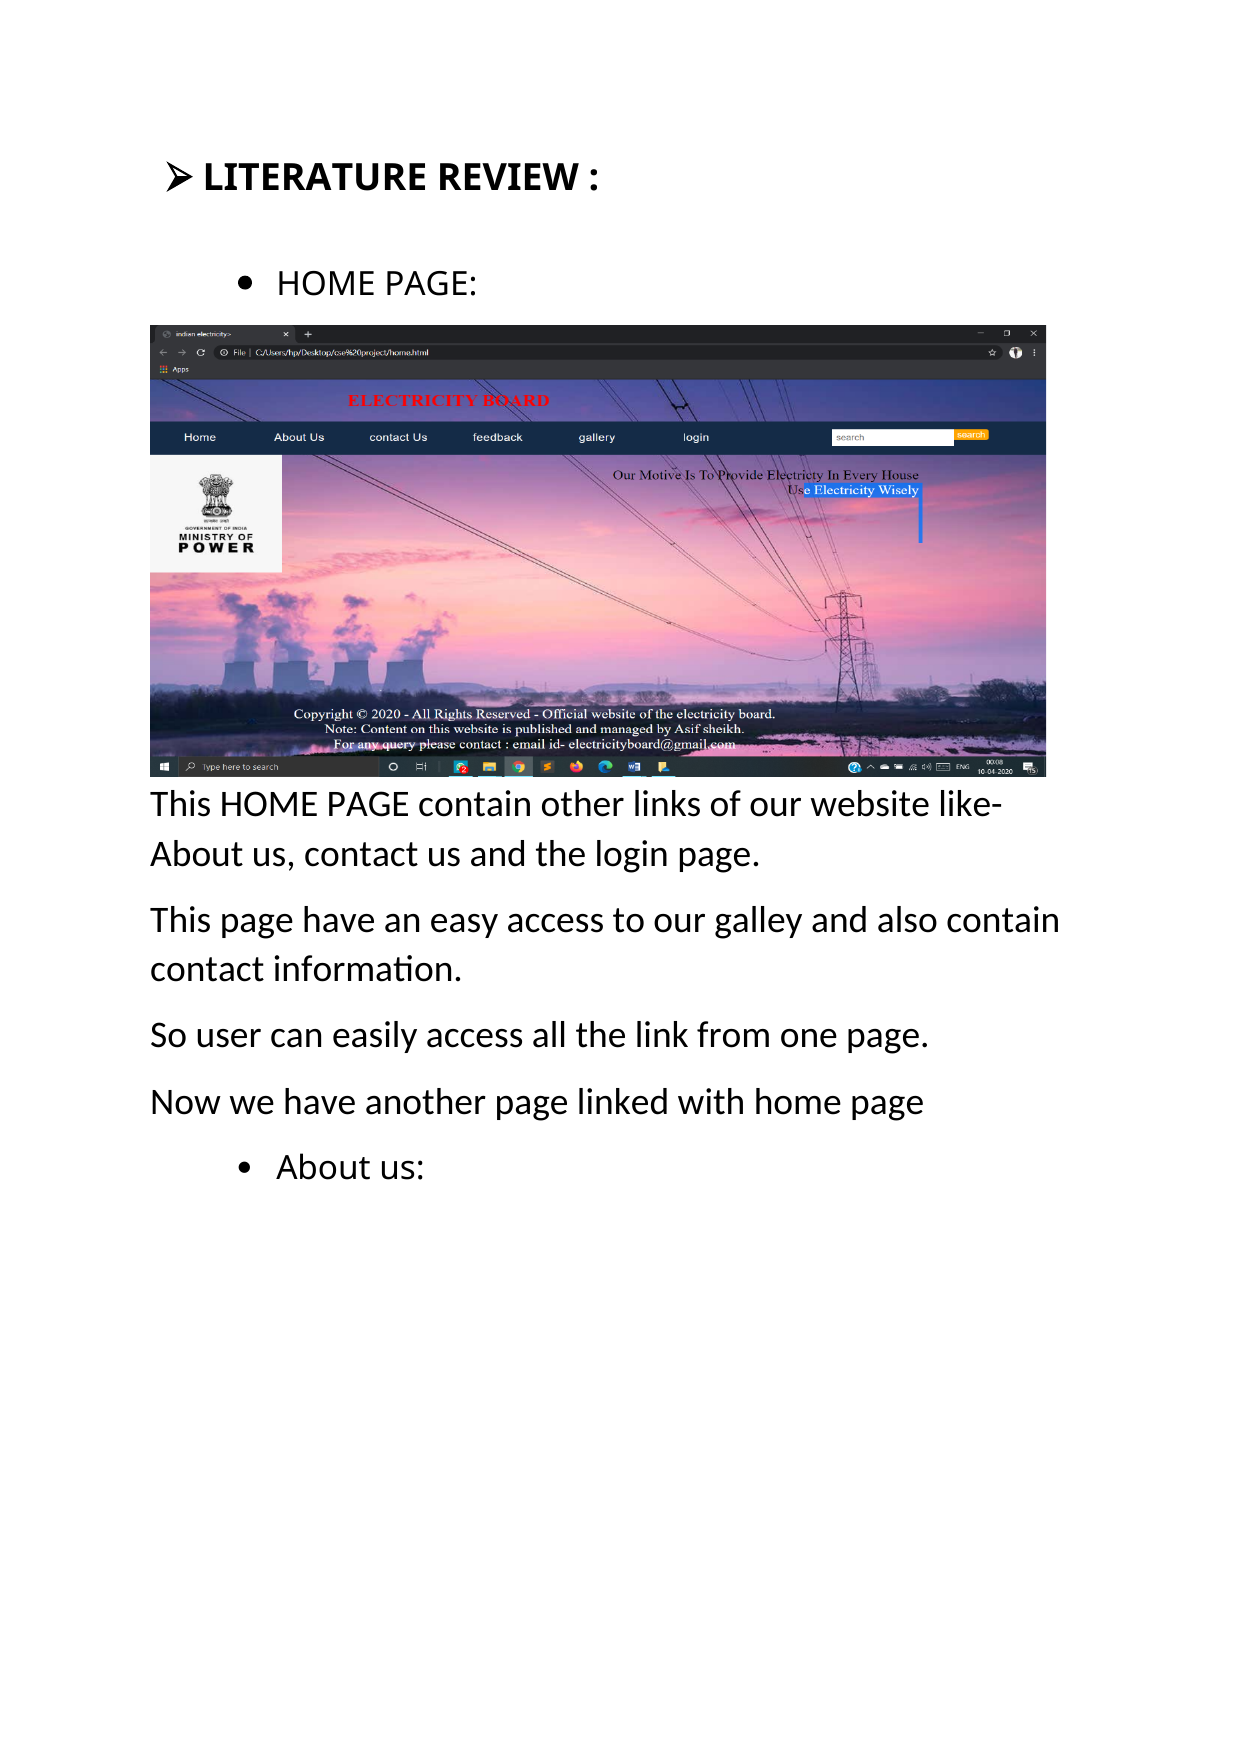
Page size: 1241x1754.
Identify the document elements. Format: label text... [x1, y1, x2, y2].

text Now we have another page linked with home page [150, 1078, 1090, 1123]
picture [150, 325, 1047, 777]
text So user can easily access all the link from one page. [150, 1011, 1090, 1057]
text This page have an easy access to our galley and also contain contact information. [150, 896, 1090, 991]
list HOME PAGE: [238, 260, 1090, 306]
list About us: [238, 1144, 1090, 1189]
list LITERATURE REVIEW : [165, 150, 1090, 201]
